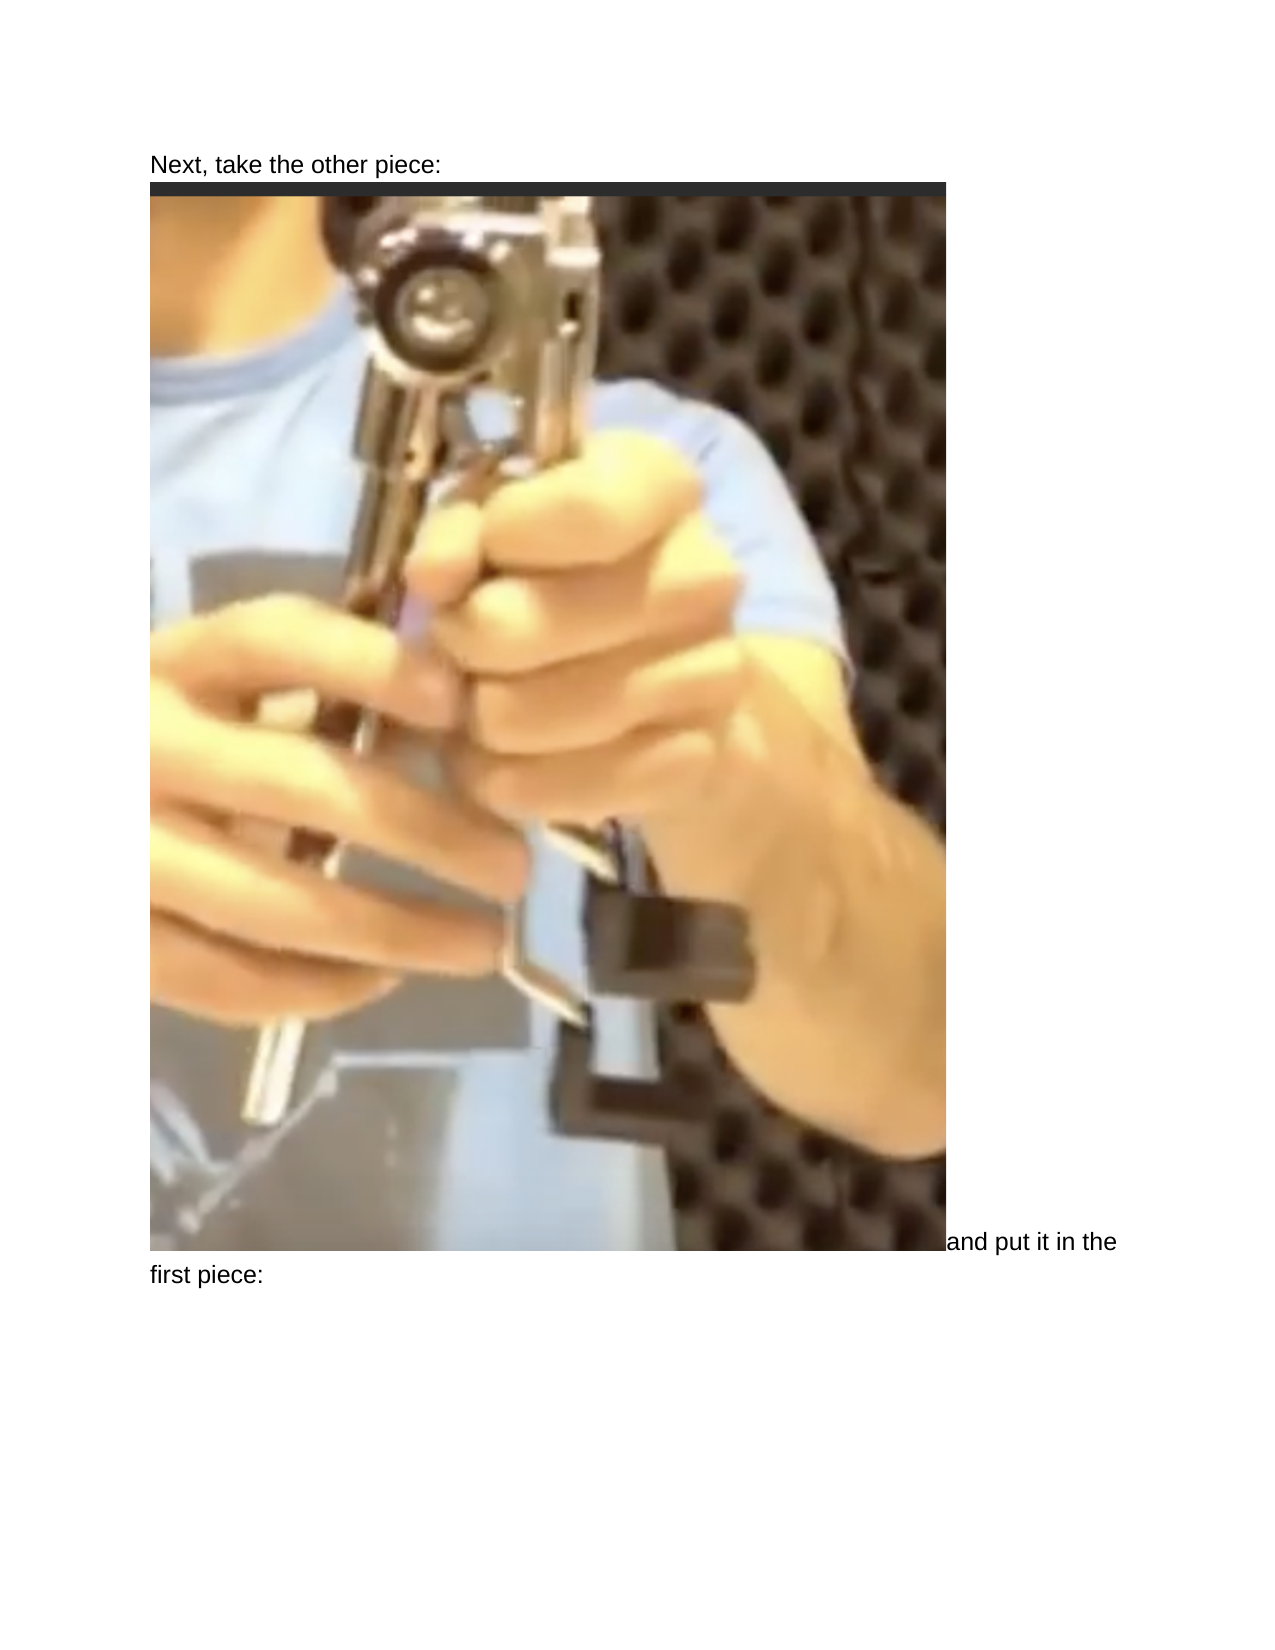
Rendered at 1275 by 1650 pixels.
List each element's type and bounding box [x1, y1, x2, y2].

text [150, 150, 1125, 1289]
picture [150, 182, 947, 1251]
